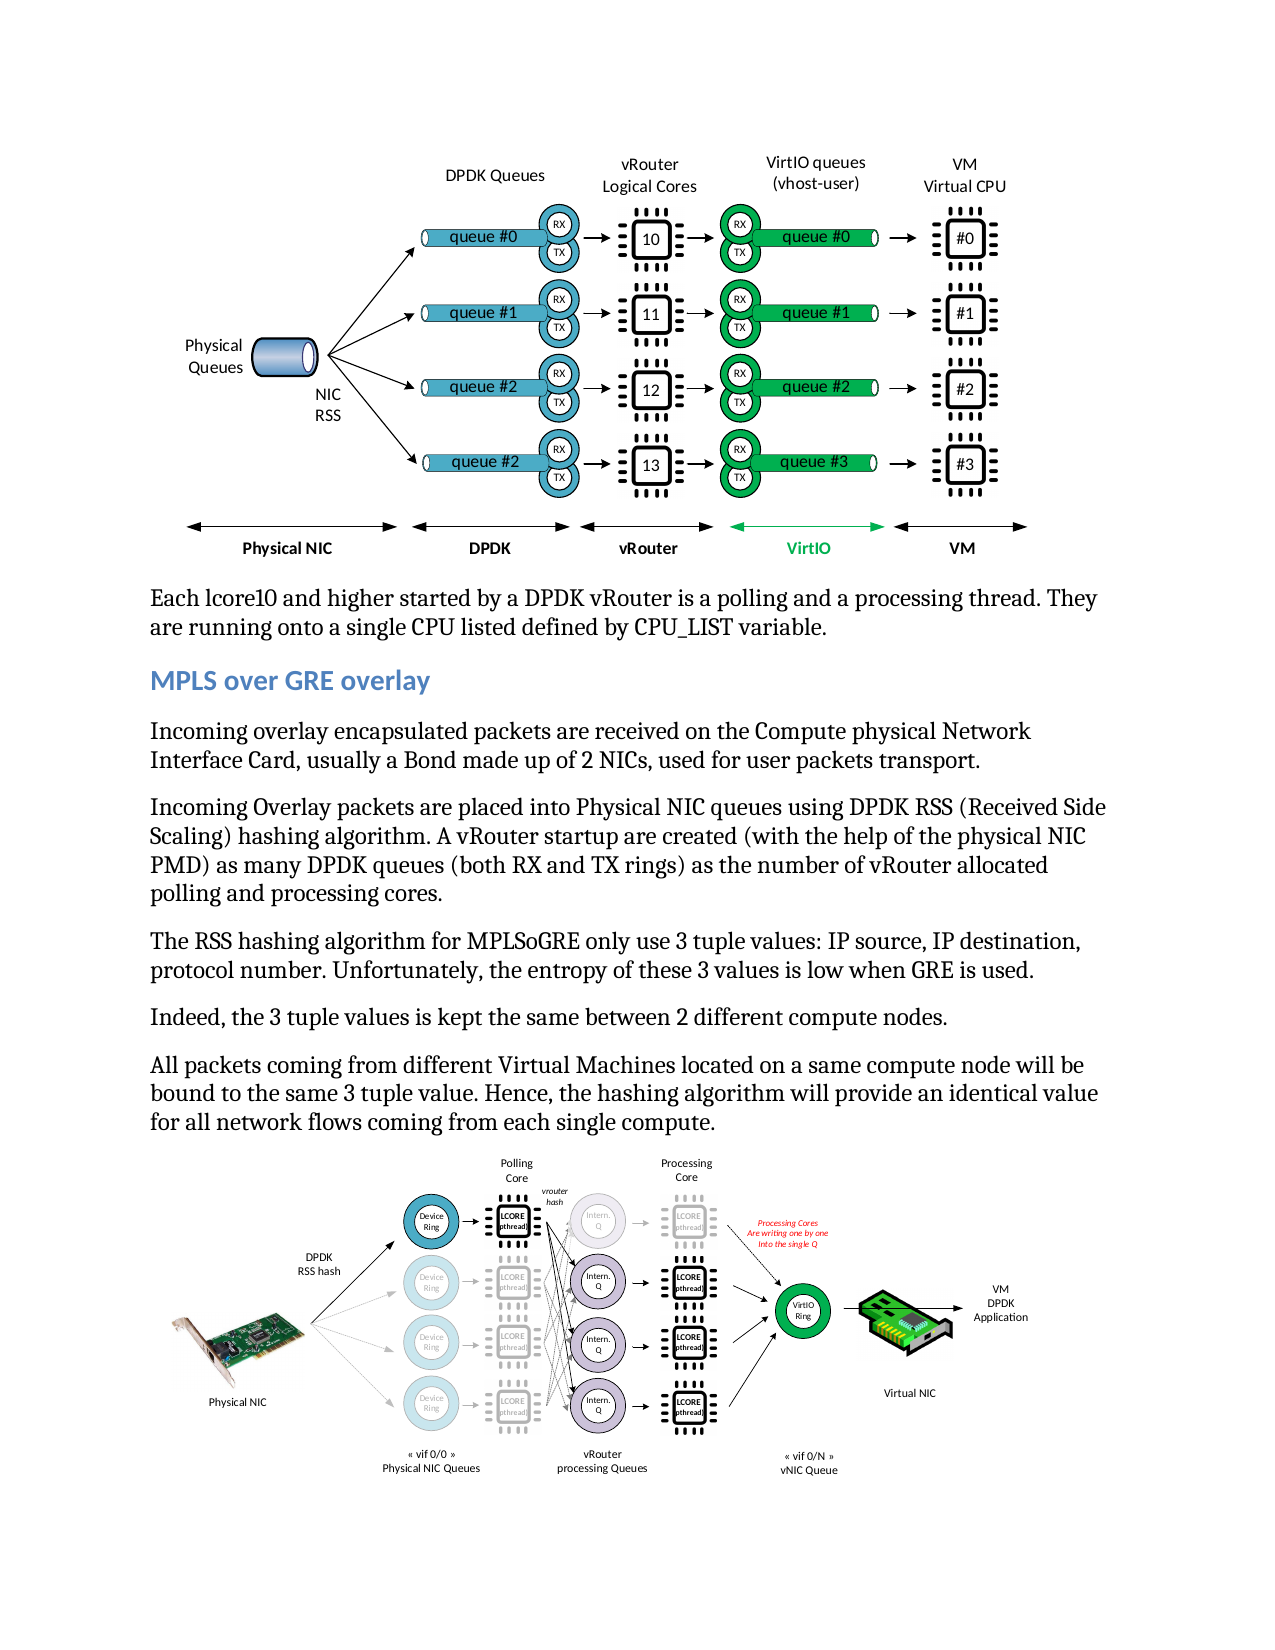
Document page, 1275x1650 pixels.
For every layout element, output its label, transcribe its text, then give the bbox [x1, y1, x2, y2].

text Incoming Overlay packets are placed into Physical NIC queues using DPDK RSS (Received Side Scaling) hashing algorithm. A vRouter startup are created (with the help of the physical NIC PMD) as many DPDK queues (both RX and TX rings) as the number of vRouter allocated polling and processing cores. [150, 793, 1125, 908]
text Each lcore10 and higher started by a DPDK vRouter is a polling and a processing thread. They are running onto a single CPU listed defined by CPU_LIST variable. [150, 584, 1125, 642]
text All packets coming from different Virtual Machines located on a same compute node will be bound to the same 3 tuple value. Hence, the hashing algorithm will provide an identical value for all network flows coming from each single compute. [150, 1051, 1125, 1137]
text Incoming overlay encapsulated packets are received on the Compute physical Network Interface Card, usually a Bond made up of 2 NICs, used for user packets transport. [150, 717, 1125, 774]
text Indeed, the 3 tuple values is kept the same between 2 different compute nodes. [150, 1003, 1125, 1032]
text The RSS hashing algorithm for MPLSoGRE only use 3 tuple values: IP source, IP destination, protocol number. Unfortunately, the entropy of these 3 values is low when GRE is used. [150, 927, 1125, 984]
subtitle MPLS over GRE overlay [150, 662, 1125, 698]
